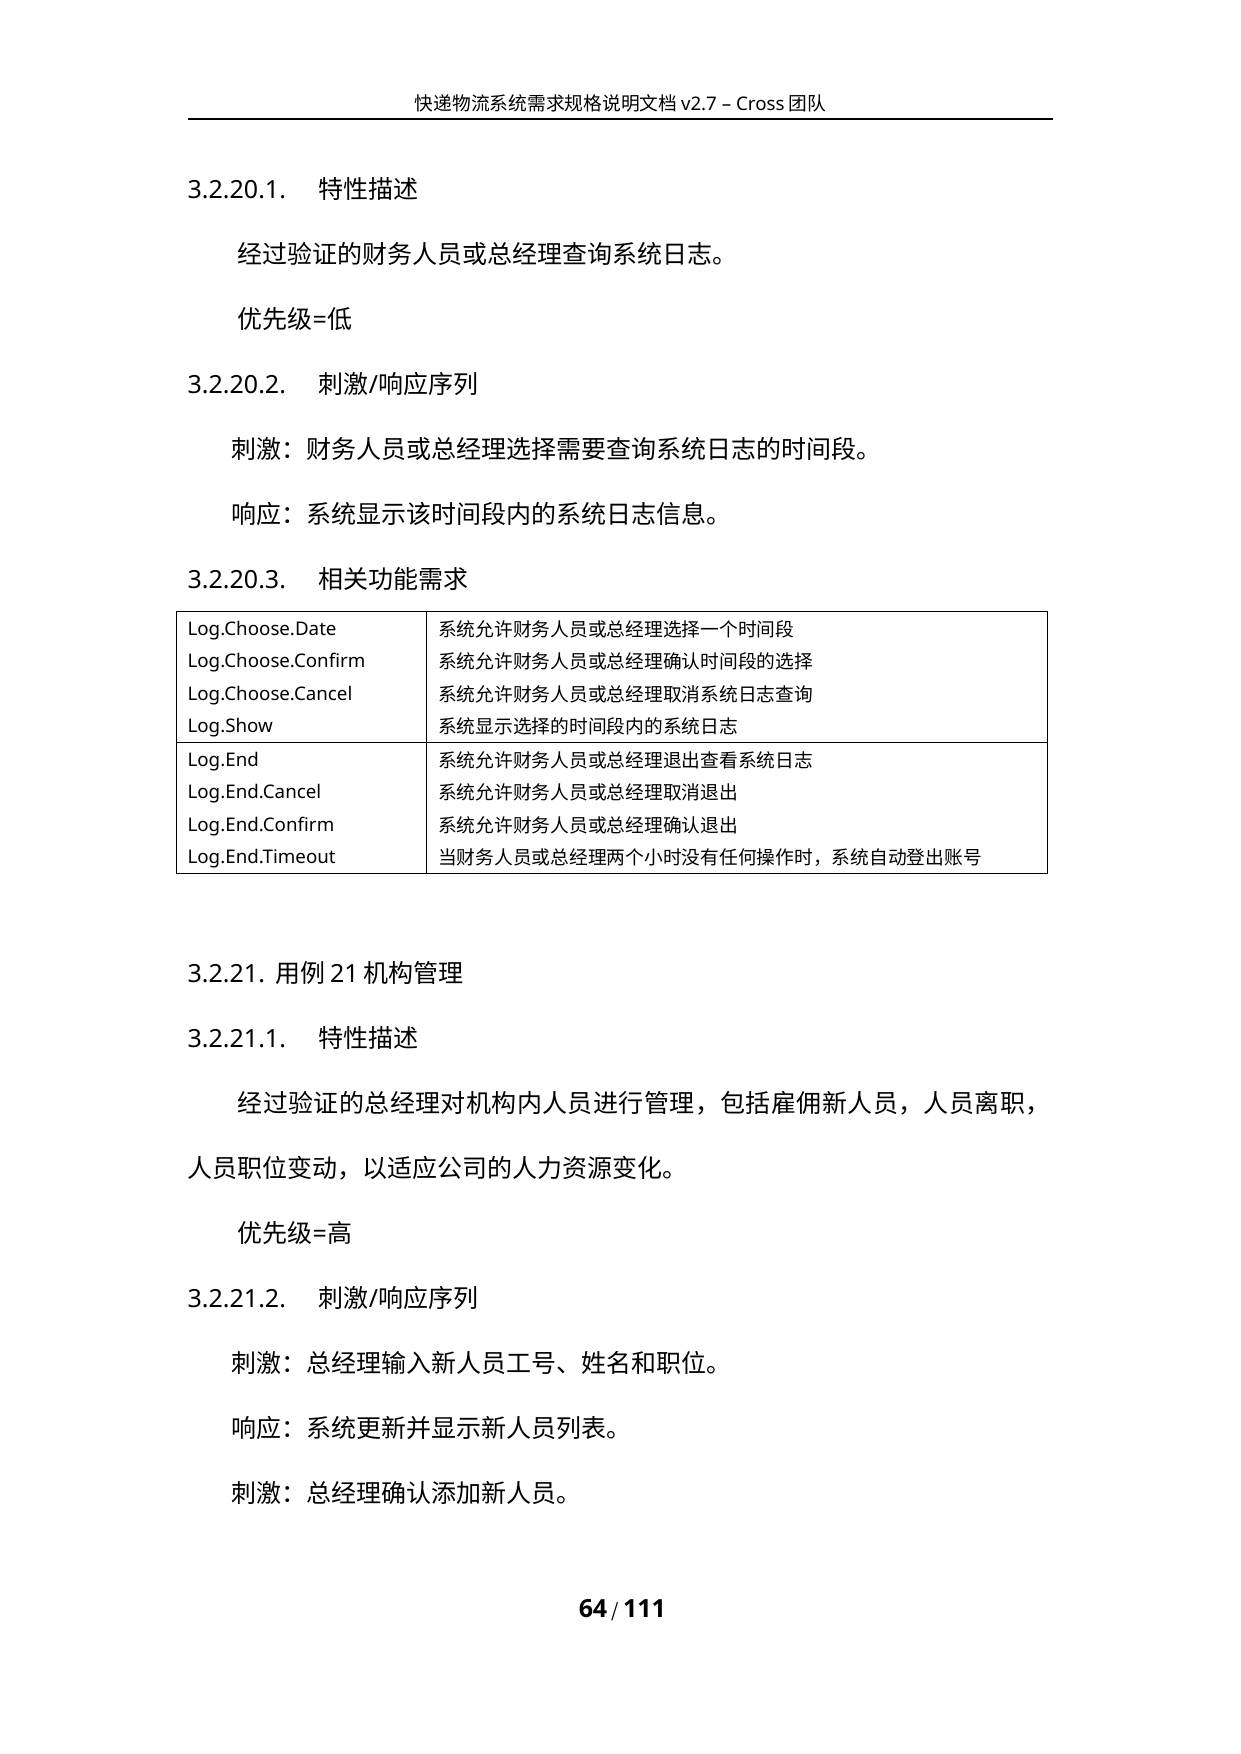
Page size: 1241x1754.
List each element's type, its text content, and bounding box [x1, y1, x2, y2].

text 刺激：财务人员或总经理选择需要查询系统日志的时间段。 [187, 416, 1053, 481]
text 优先级=低 [187, 286, 1053, 351]
table_cell 系统允许财务人员或总经理退出查看系统日志 系统允许财务人员或总经理取消退出 系统允许财务人员或总经理确认退出 当财务人员或总经理两个小时没有任何操作时，系统自动登出账号 [427, 743, 1047, 873]
text 响应：系统更新并显示新人员列表。 [187, 1394, 1053, 1459]
text 特性描述 [187, 1004, 1053, 1069]
table_cell Log.End Log.End.Cancel Log.End.Confirm Log.End.Timeout [177, 743, 426, 873]
text 刺激/响应序列 [187, 1264, 1053, 1329]
text 相关功能需求 [187, 546, 1053, 611]
table_header 系统允许财务人员或总经理选择一个时间段 系统允许财务人员或总经理确认时间段的选择 系统允许财务人员或总经理取消系统日志查询 系统显示选择的时间段内的系统日志 [427, 612, 1047, 742]
text 用例21机构管理 [187, 939, 1053, 1004]
text 刺激/响应序列 [187, 351, 1053, 416]
text 经过验证的总经理对机构内人员进行管理，包括雇佣新人员，人员离职，人员职位变动，以适应公司的人力资源变化。 [187, 1069, 1053, 1199]
text 响应：系统显示该时间段内的系统日志信息。 [187, 481, 1053, 546]
text 优先级=高 [187, 1199, 1053, 1264]
text 特性描述 [187, 156, 1053, 221]
text 经过验证的财务人员或总经理查询系统日志。 [187, 221, 1053, 286]
text 刺激：总经理确认添加新人员。 [187, 1459, 1053, 1524]
text 刺激：总经理输入新人员工号、姓名和职位。 [187, 1329, 1053, 1394]
table_header Log.Choose.Date Log.Choose.Confirm Log.Choose.Cancel Log.Show [177, 612, 426, 742]
